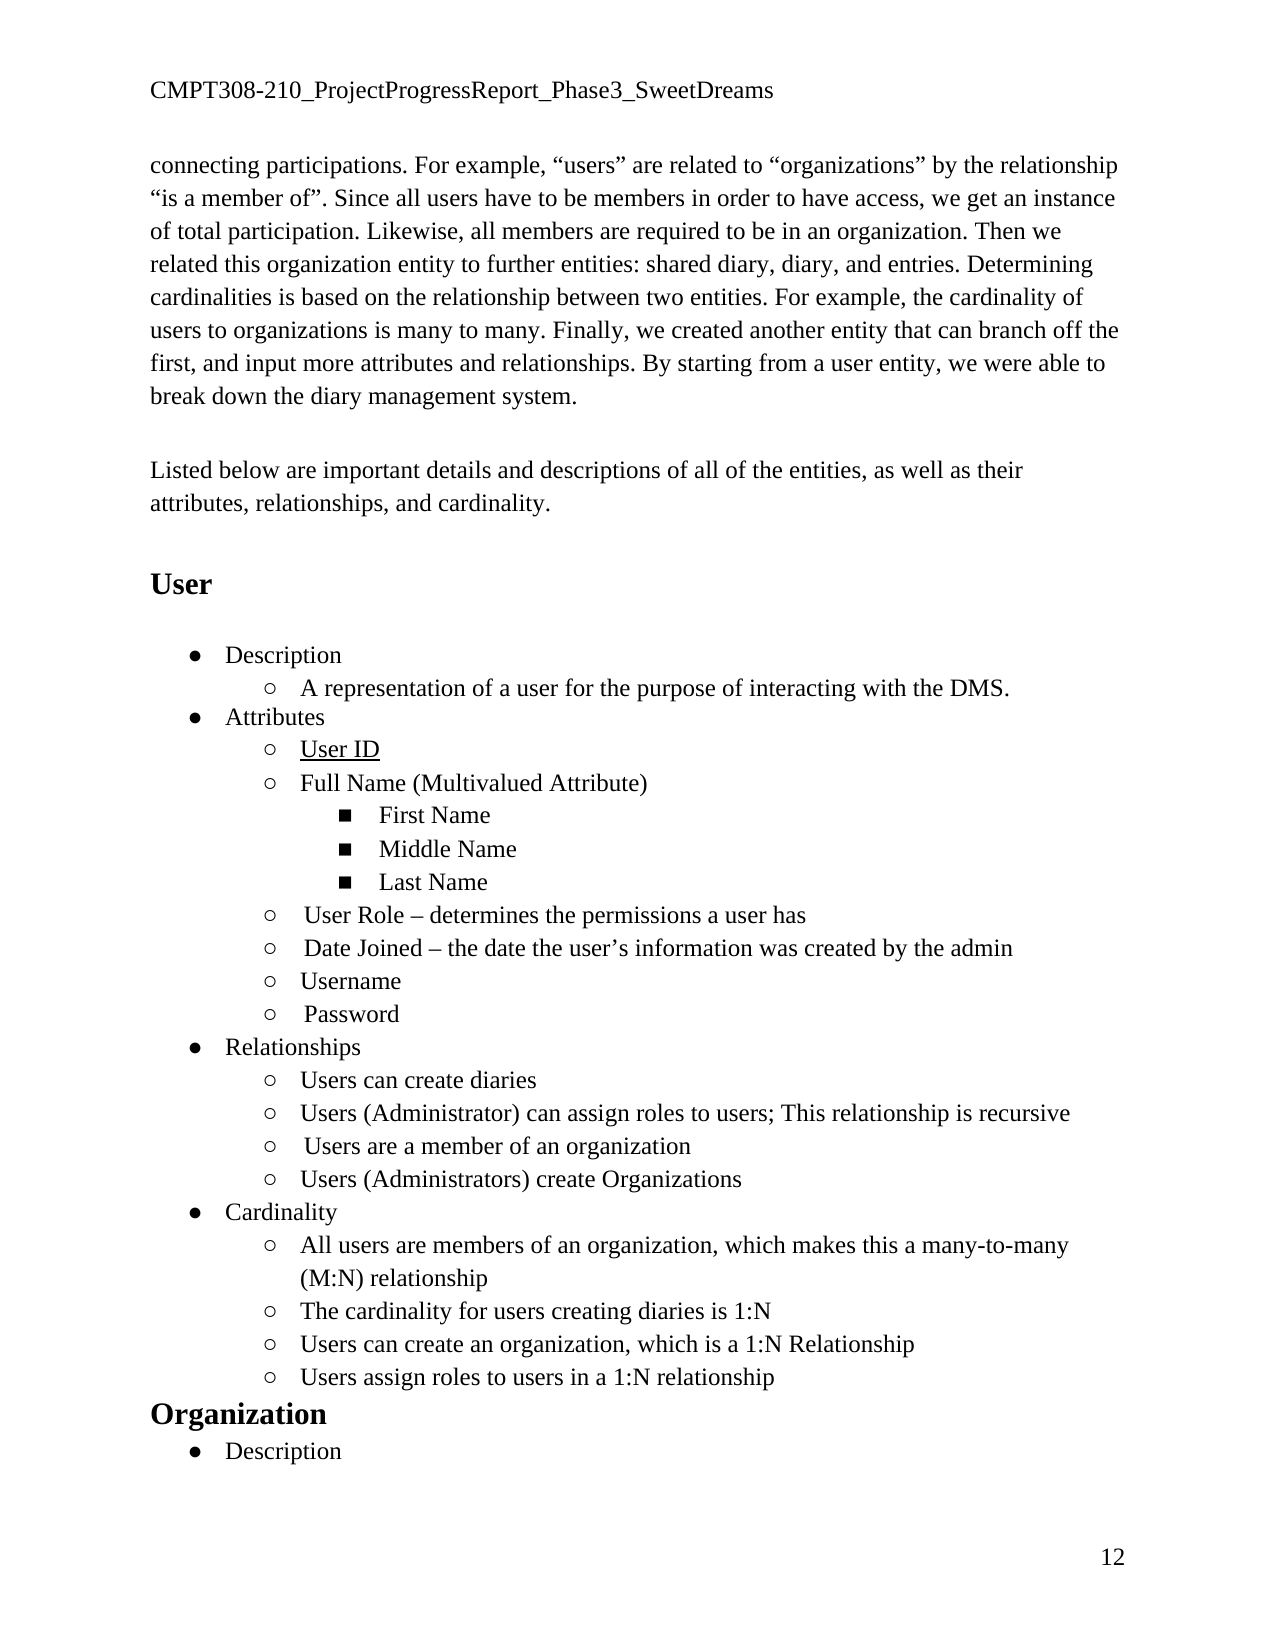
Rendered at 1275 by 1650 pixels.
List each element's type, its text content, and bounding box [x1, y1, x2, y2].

list Users assign roles to users in a 1:N relationship [262, 1362, 1125, 1391]
list Users can create diaries [262, 1065, 1125, 1093]
list All users are members of an organization, which makes this a many-to-many (M:N) relationship [262, 1230, 1125, 1292]
list Users are a member of an organization [262, 1131, 1125, 1159]
list Description [187, 640, 1125, 668]
subtitle Organization [150, 1395, 1125, 1431]
list Date Joined – the date the user’s information was created by the admin [262, 933, 1125, 961]
list Last Name [337, 867, 1125, 895]
list Relationships [187, 1032, 1125, 1061]
list Description [187, 1436, 1125, 1465]
list A representation of a user for the purpose of interacting with the DMS. [262, 673, 1125, 702]
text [150, 150, 1125, 410]
list Users (Administrator) can assign roles to users; This relationship is recursive [262, 1098, 1125, 1127]
list First Name [337, 801, 1125, 829]
list Users can create an organization, which is a 1:N Relationship [262, 1329, 1125, 1358]
subtitle User [150, 566, 1125, 601]
list The cardinality for users creating diaries is 1:N [262, 1296, 1125, 1325]
list User ID [262, 734, 1125, 763]
list Username [262, 966, 1125, 994]
list Attributes [187, 702, 1125, 730]
list Middle Name [337, 834, 1125, 862]
list User Role – determines the permissions a user has [262, 900, 1125, 928]
list Full Name (Multivalued Attribute) [262, 768, 1125, 796]
text Listed below are important details and descriptions of all of the entities, as well as their attributes, relationships, and cardinality. [150, 455, 1125, 517]
list Password [262, 999, 1125, 1027]
list Users (Administrators) create Organizations [262, 1164, 1125, 1193]
list Cardinality [187, 1197, 1125, 1226]
